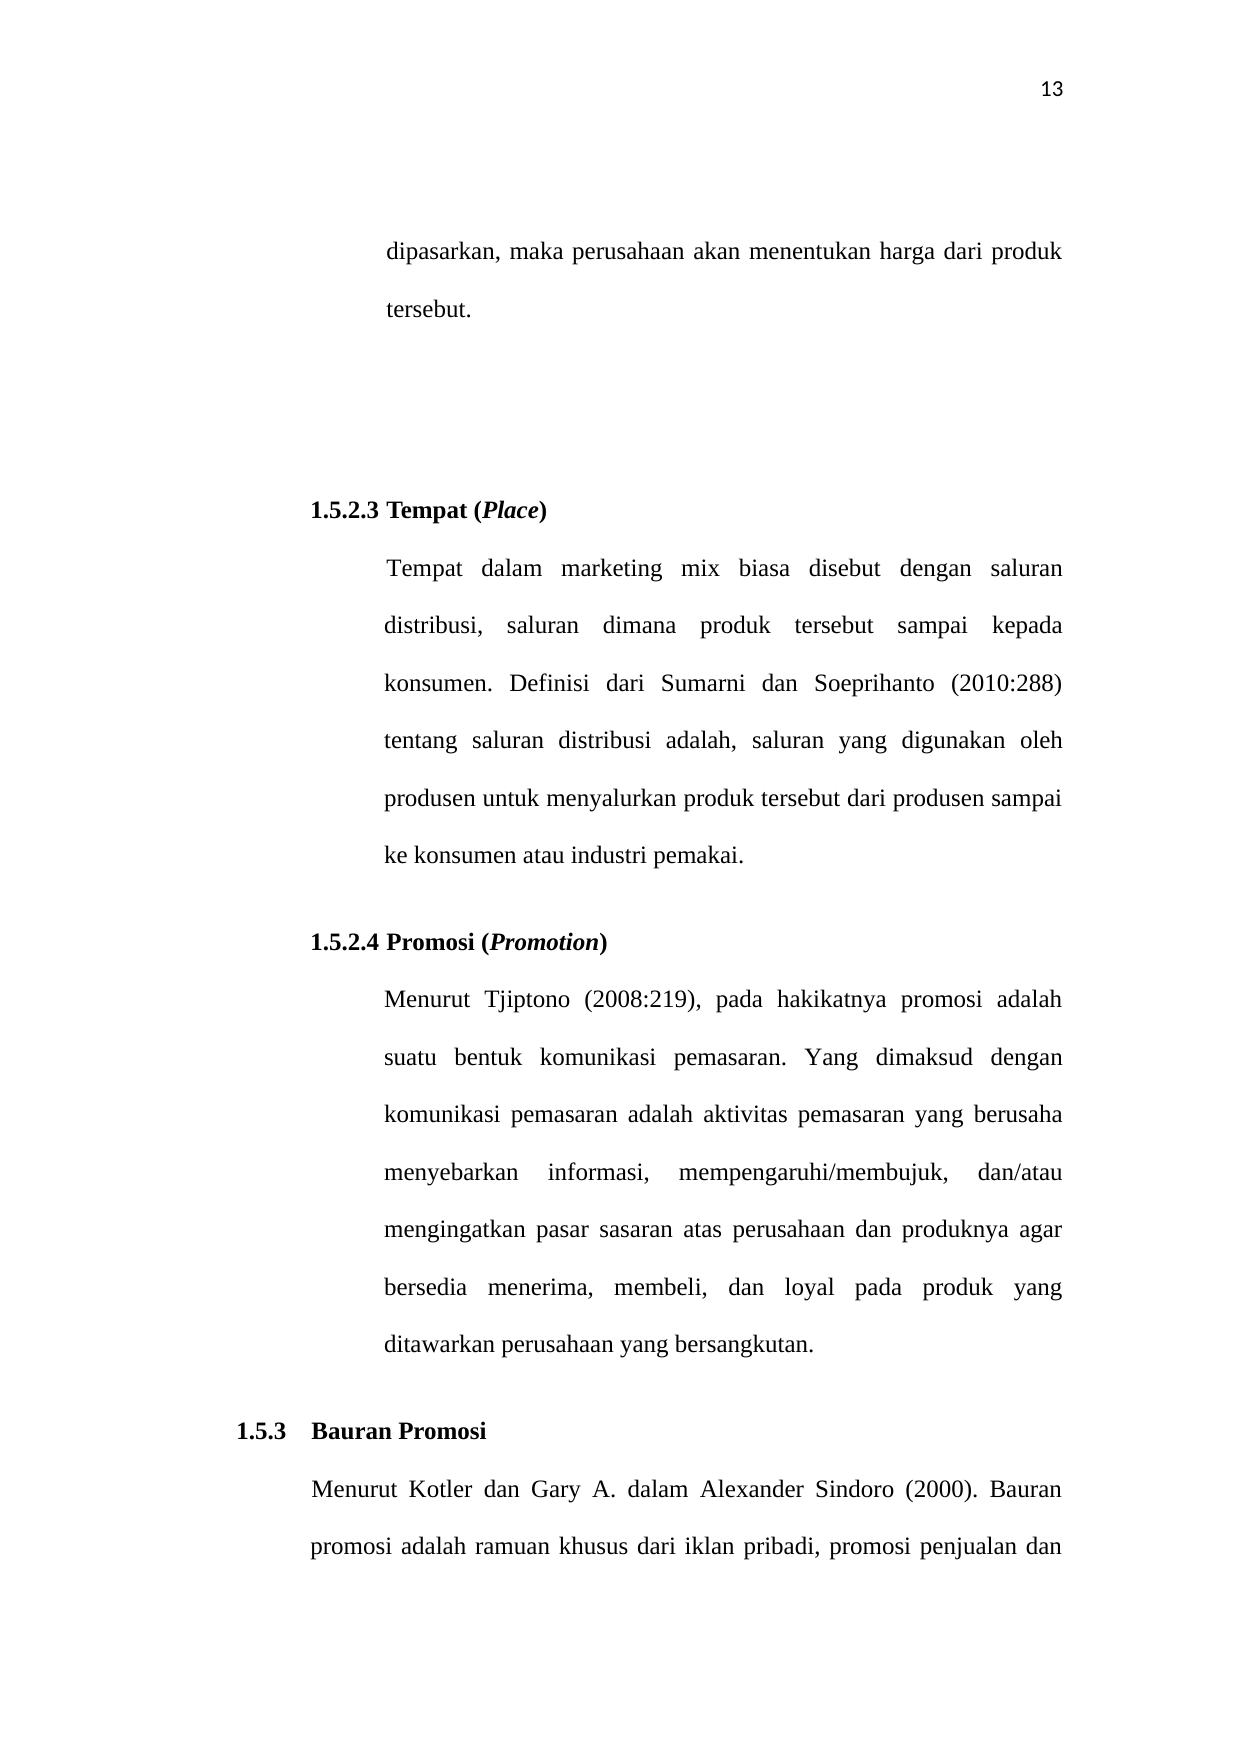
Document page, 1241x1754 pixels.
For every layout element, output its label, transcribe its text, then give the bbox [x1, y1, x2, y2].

subtitle Promosi (Promotion) [310, 1042, 1063, 1071]
text Menurut Tjiptono (2008:219), pada hakikatnya promosi adalah suatu bentuk komunikasi pemasaran. Yang dimaksud dengan komunikasi pemasaran adalah aktivitas pemasaran yang berusaha menyebarkan informasi, mempengaruhi/membujuk, dan/atau mengingatkan pasar sasaran atas perusahaan dan produknya agar bersedia menerima, membeli, dan loyal pada produk yang ditawarkan perusahaan yang bersangkutan. [384, 1099, 1063, 1473]
text Tempat dalam marketing mix biasa disebut dengan saluran distribusi, saluran dimana produk tersebut sampai kepada konsumen. Definisi dari Sumarni dan Soeprihanto (2010:288) tentang saluran distribusi adalah, saluran yang digunakan oleh produsen untuk menyalurkan produk tersebut dari produsen sampai ke konsumen atau industri pemakai. [384, 668, 1063, 984]
subtitle Bauran Promosi [236, 1531, 1063, 1560]
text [386, 236, 1063, 437]
subtitle Tempat (Place) [310, 610, 1063, 639]
